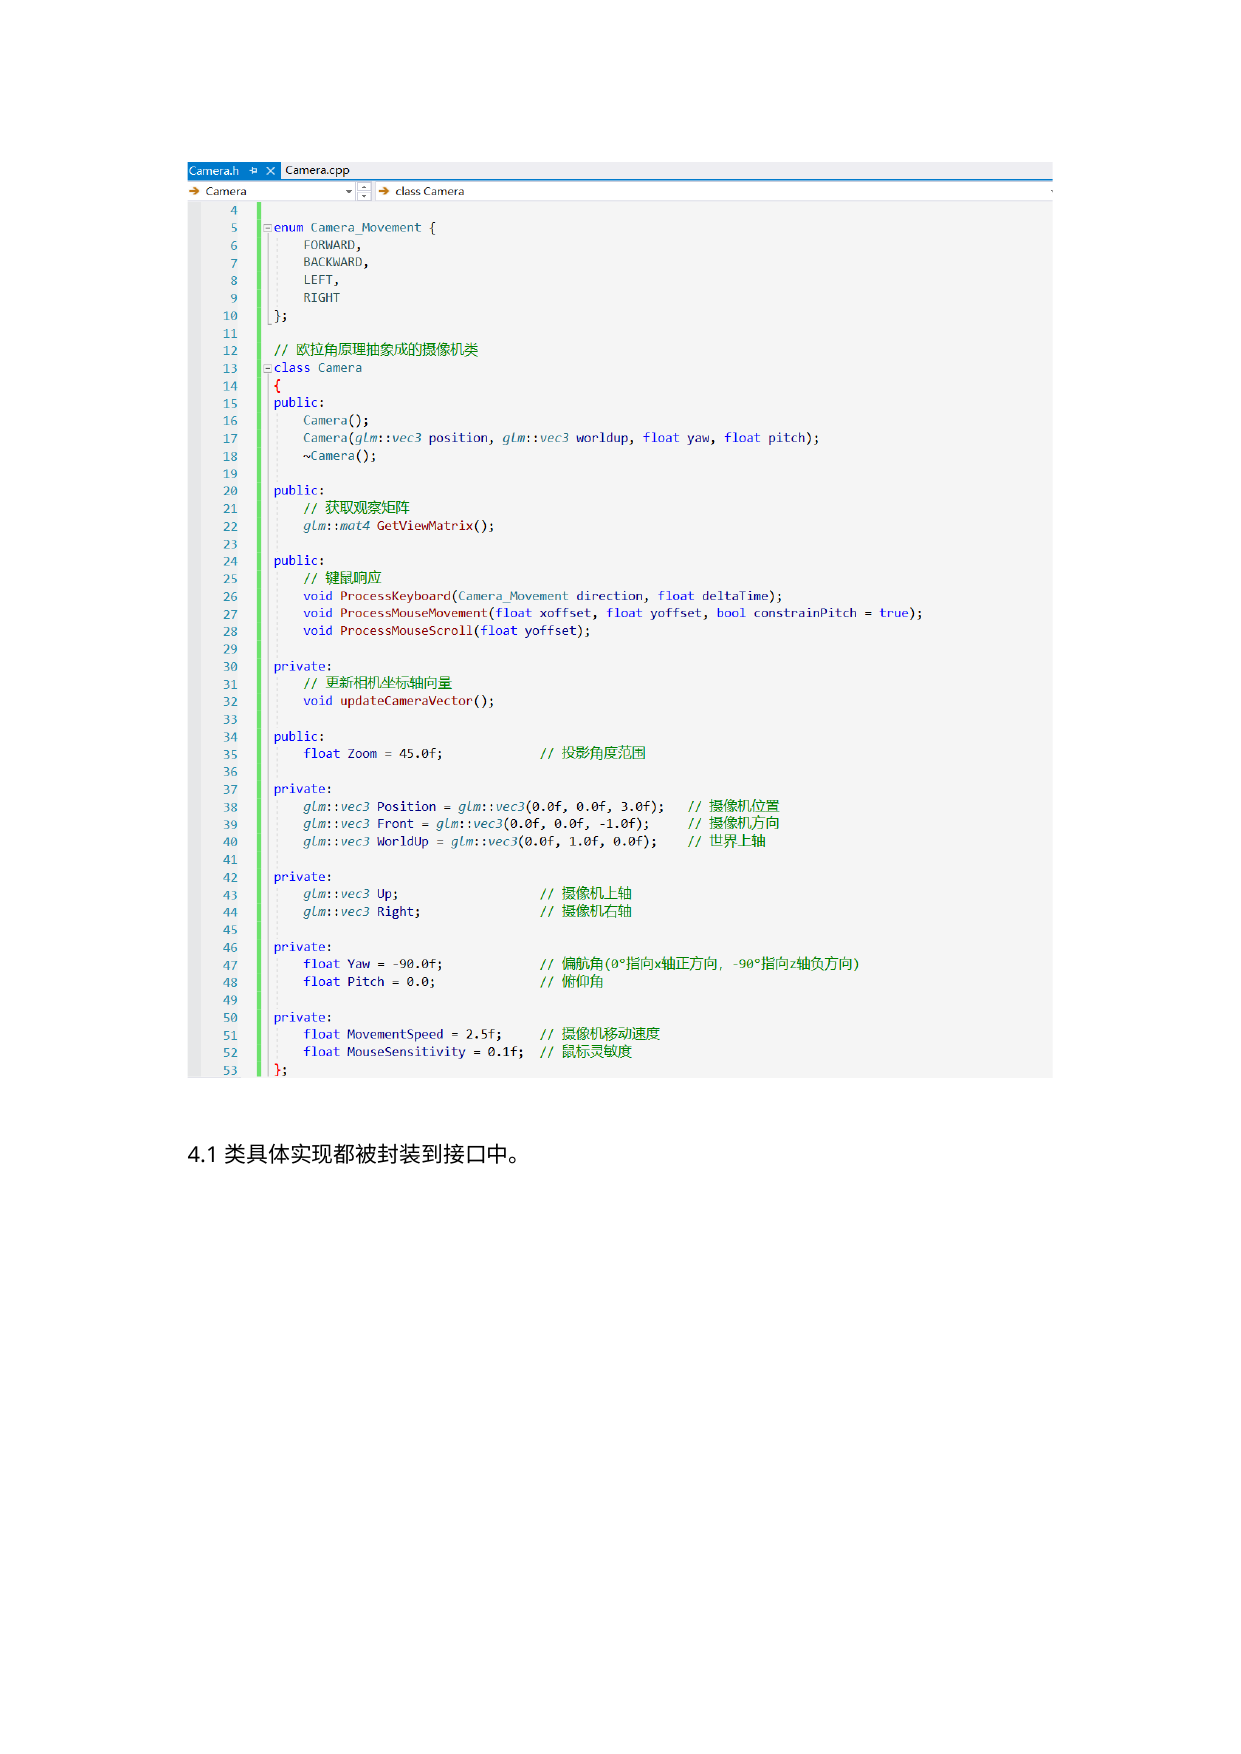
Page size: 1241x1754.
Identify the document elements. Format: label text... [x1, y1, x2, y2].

picture [187, 162, 1053, 1078]
text 4.1 类具体实现都被封装到接口中。 [187, 1137, 1053, 1169]
